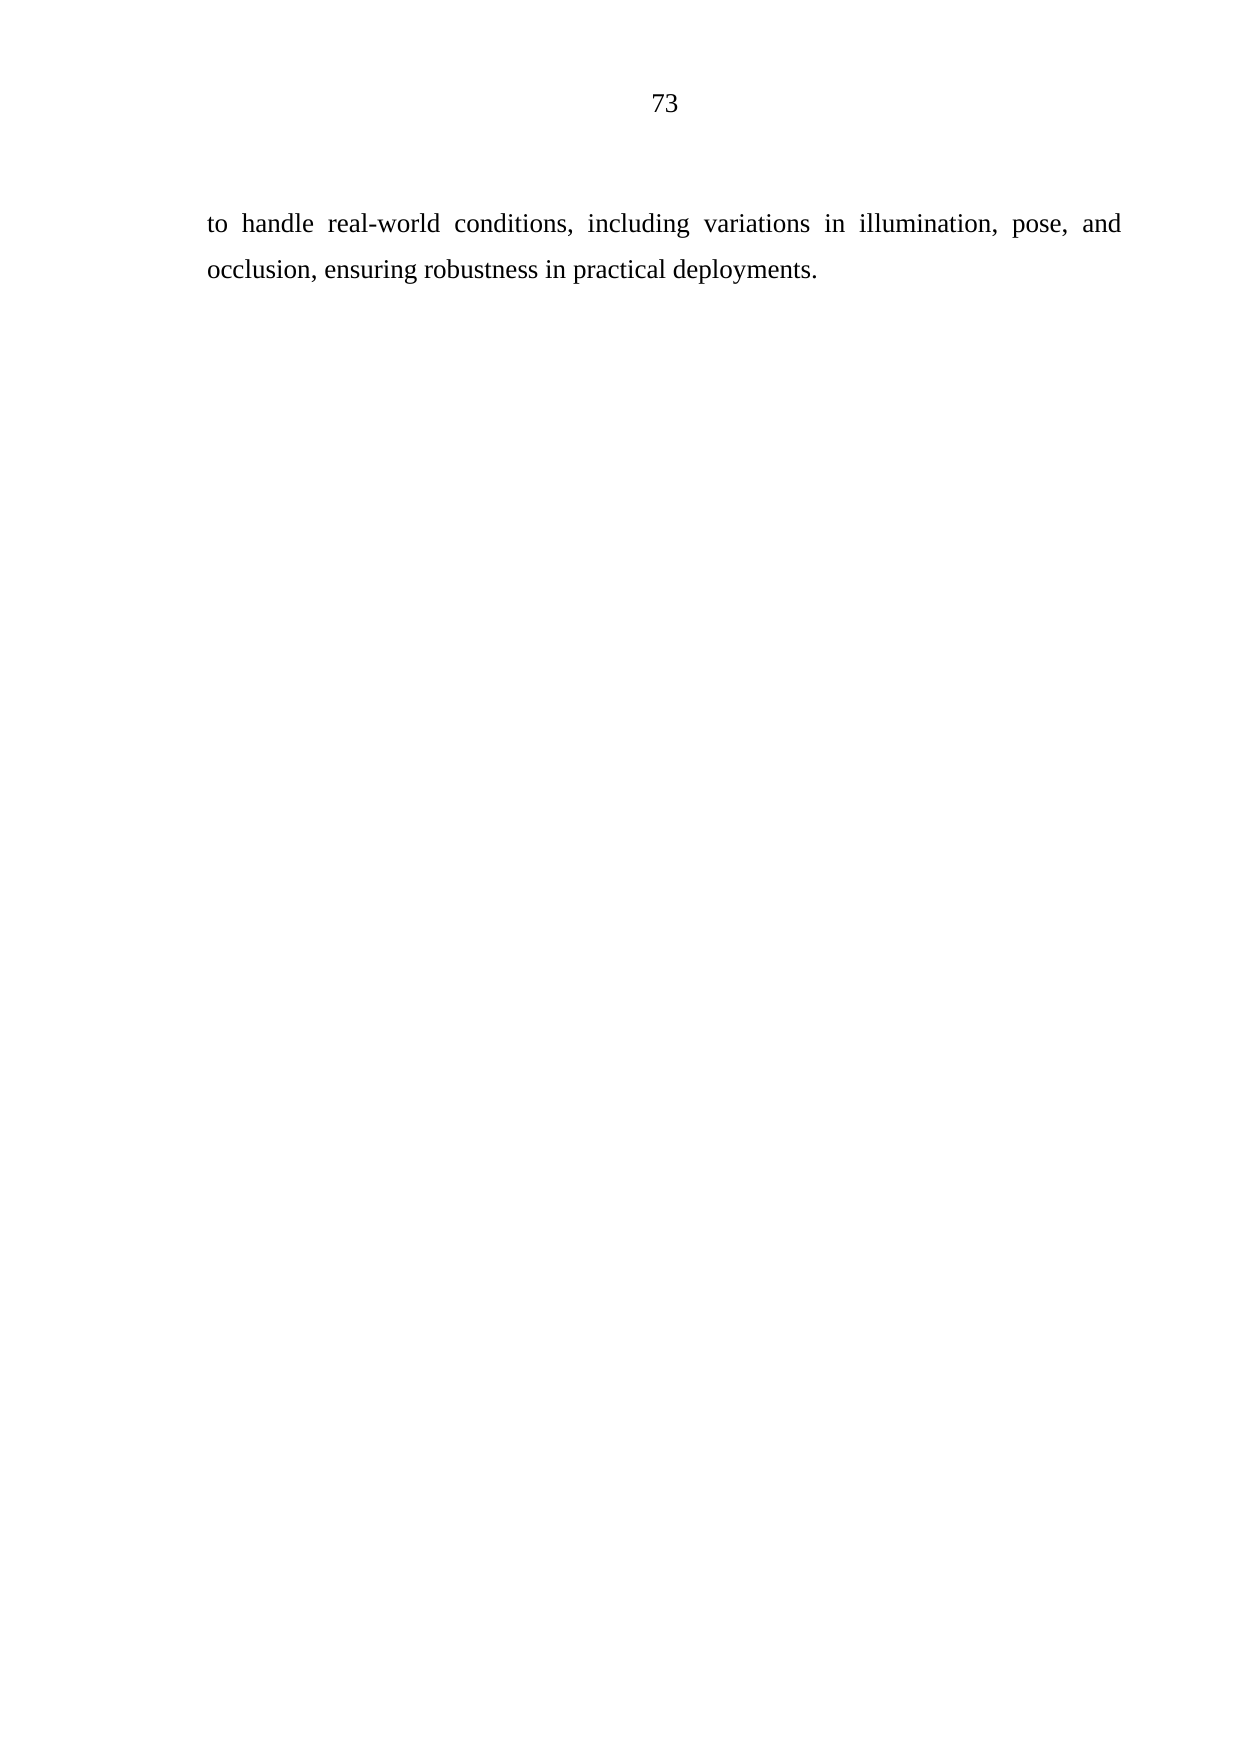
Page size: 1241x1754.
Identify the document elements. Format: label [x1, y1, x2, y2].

text [207, 207, 1122, 284]
